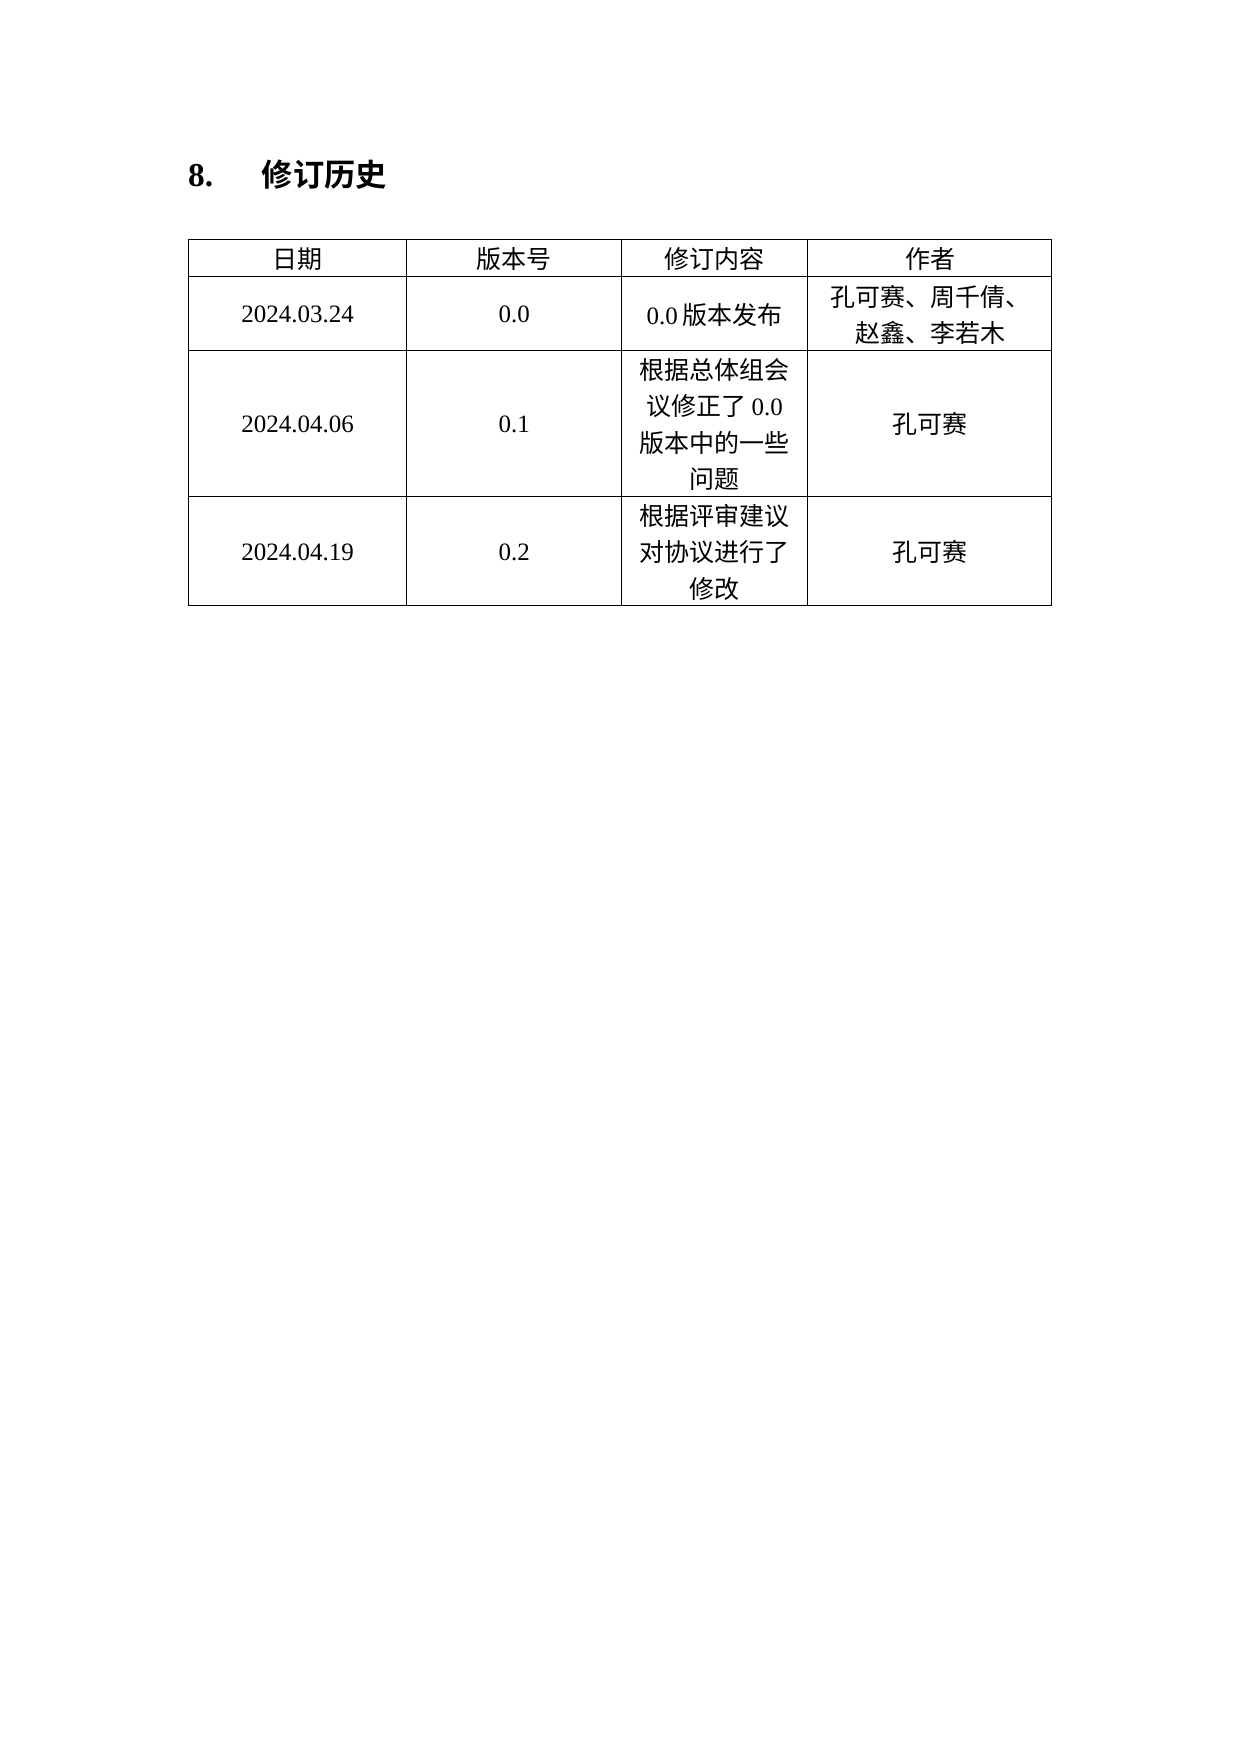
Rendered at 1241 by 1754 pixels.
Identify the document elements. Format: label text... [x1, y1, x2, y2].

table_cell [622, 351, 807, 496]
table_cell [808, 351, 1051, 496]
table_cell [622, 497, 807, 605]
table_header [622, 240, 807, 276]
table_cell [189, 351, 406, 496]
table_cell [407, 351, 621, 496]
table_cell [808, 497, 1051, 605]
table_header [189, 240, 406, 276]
subtitle 修订历史 [188, 150, 1052, 195]
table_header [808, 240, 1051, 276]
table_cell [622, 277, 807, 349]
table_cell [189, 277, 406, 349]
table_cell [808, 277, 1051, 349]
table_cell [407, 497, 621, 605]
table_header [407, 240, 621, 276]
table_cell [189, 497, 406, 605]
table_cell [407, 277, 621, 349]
